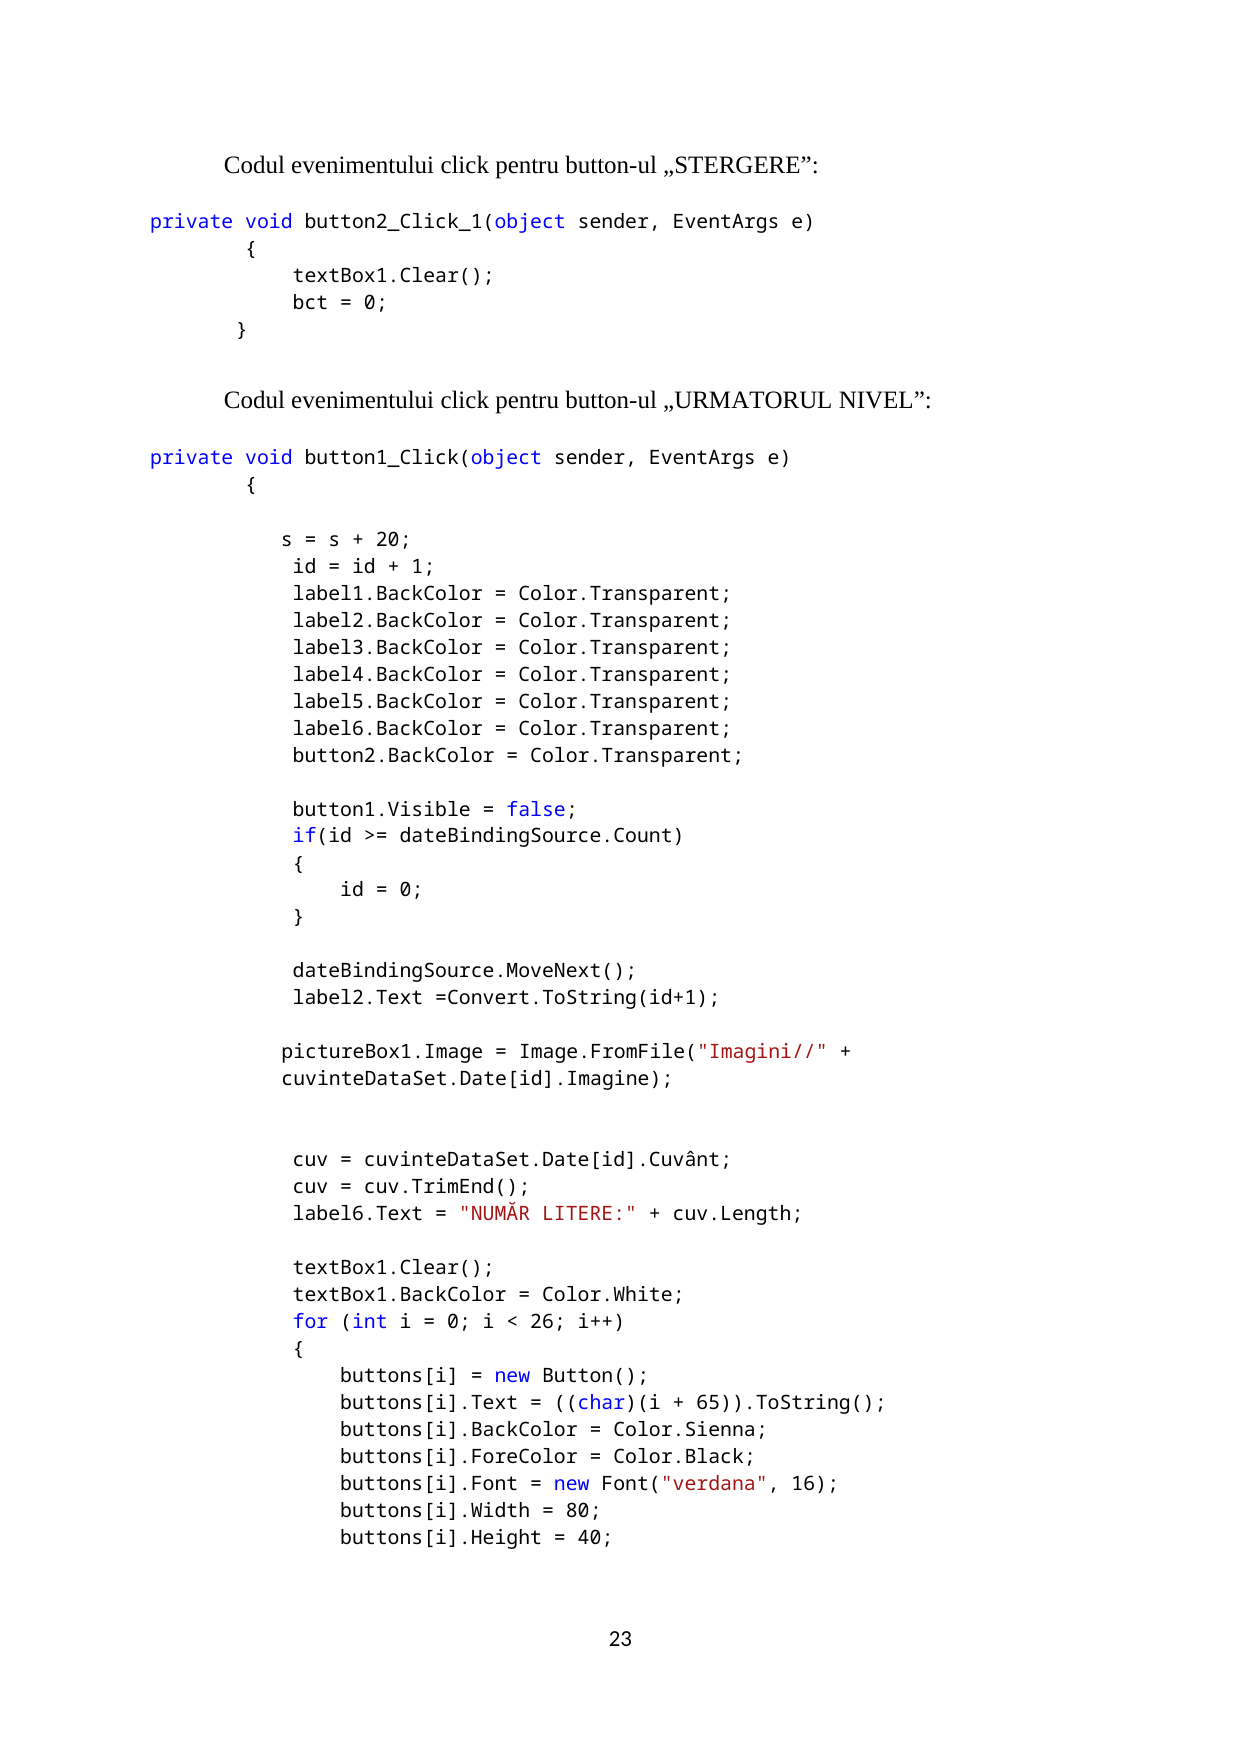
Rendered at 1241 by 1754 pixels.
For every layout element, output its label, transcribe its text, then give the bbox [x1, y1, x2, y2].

text button2.BackColor = Color.Transparent; [150, 741, 1090, 768]
text Codul evenimentului click pentru button-ul „STERGERE”: [150, 150, 1090, 179]
text textBox1.BackColor = Color.White; [150, 1280, 1090, 1307]
text label1.BackColor = Color.Transparent; [150, 579, 1090, 606]
text label4.BackColor = Color.Transparent; [150, 660, 1090, 687]
text private void button1_Click(object sender, EventArgs e) [150, 443, 1090, 470]
text if(id >= dateBindingSource.Count) [150, 822, 1090, 849]
text label2.BackColor = Color.Transparent; [150, 606, 1090, 633]
text s = s + 20; [150, 525, 1090, 552]
text pictureBox1.Image = Image.FromFile("Imagini//" + cuvinteDataSet.Date[id].Imagine); [281, 1038, 1090, 1092]
text id = 0; [150, 876, 1090, 903]
text textBox1.Clear(); [150, 1253, 1090, 1280]
text id = id + 1; [150, 552, 1090, 579]
text buttons[i].Font = new Font("verdana", 16); [150, 1469, 1090, 1496]
text private void button2_Click_1(object sender, EventArgs e) [150, 207, 1090, 234]
text cuv = cuv.TrimEnd(); [150, 1172, 1090, 1199]
text label6.Text = "NUMĂR LITERE:" + cuv.Length; [150, 1199, 1090, 1226]
text buttons[i] = new Button(); [150, 1361, 1090, 1388]
text label3.BackColor = Color.Transparent; [150, 633, 1090, 660]
text buttons[i].BackColor = Color.Sienna; [150, 1415, 1090, 1442]
text } [150, 903, 1090, 930]
text textBox1.Clear(); [150, 261, 1090, 288]
text buttons[i].ForeColor = Color.Black; [150, 1442, 1090, 1469]
text cuv = cuvinteDataSet.Date[id].Cuvânt; [150, 1146, 1090, 1172]
text buttons[i].Text = ((char)(i + 65)).ToString(); [150, 1388, 1090, 1415]
text dateBindingSource.MoveNext(); [150, 957, 1090, 984]
text { [150, 234, 1090, 261]
text buttons[i].Height = 40; [150, 1523, 1090, 1550]
text buttons[i].Width = 80; [150, 1496, 1090, 1523]
text bct = 0; [150, 288, 1090, 315]
text label5.BackColor = Color.Transparent; [150, 687, 1090, 714]
text label6.BackColor = Color.Transparent; [150, 714, 1090, 741]
text { [150, 1334, 1090, 1361]
text Codul evenimentului click pentru button-ul „URMATORUL NIVEL”: [150, 386, 1090, 414]
text } [150, 315, 1090, 342]
text label2.Text =Convert.ToString(id+1); [150, 984, 1090, 1011]
text { [150, 849, 1090, 876]
text button1.Visible = false; [150, 795, 1090, 822]
text for (int i = 0; i < 26; i++) [150, 1307, 1090, 1334]
text { [150, 470, 1090, 497]
